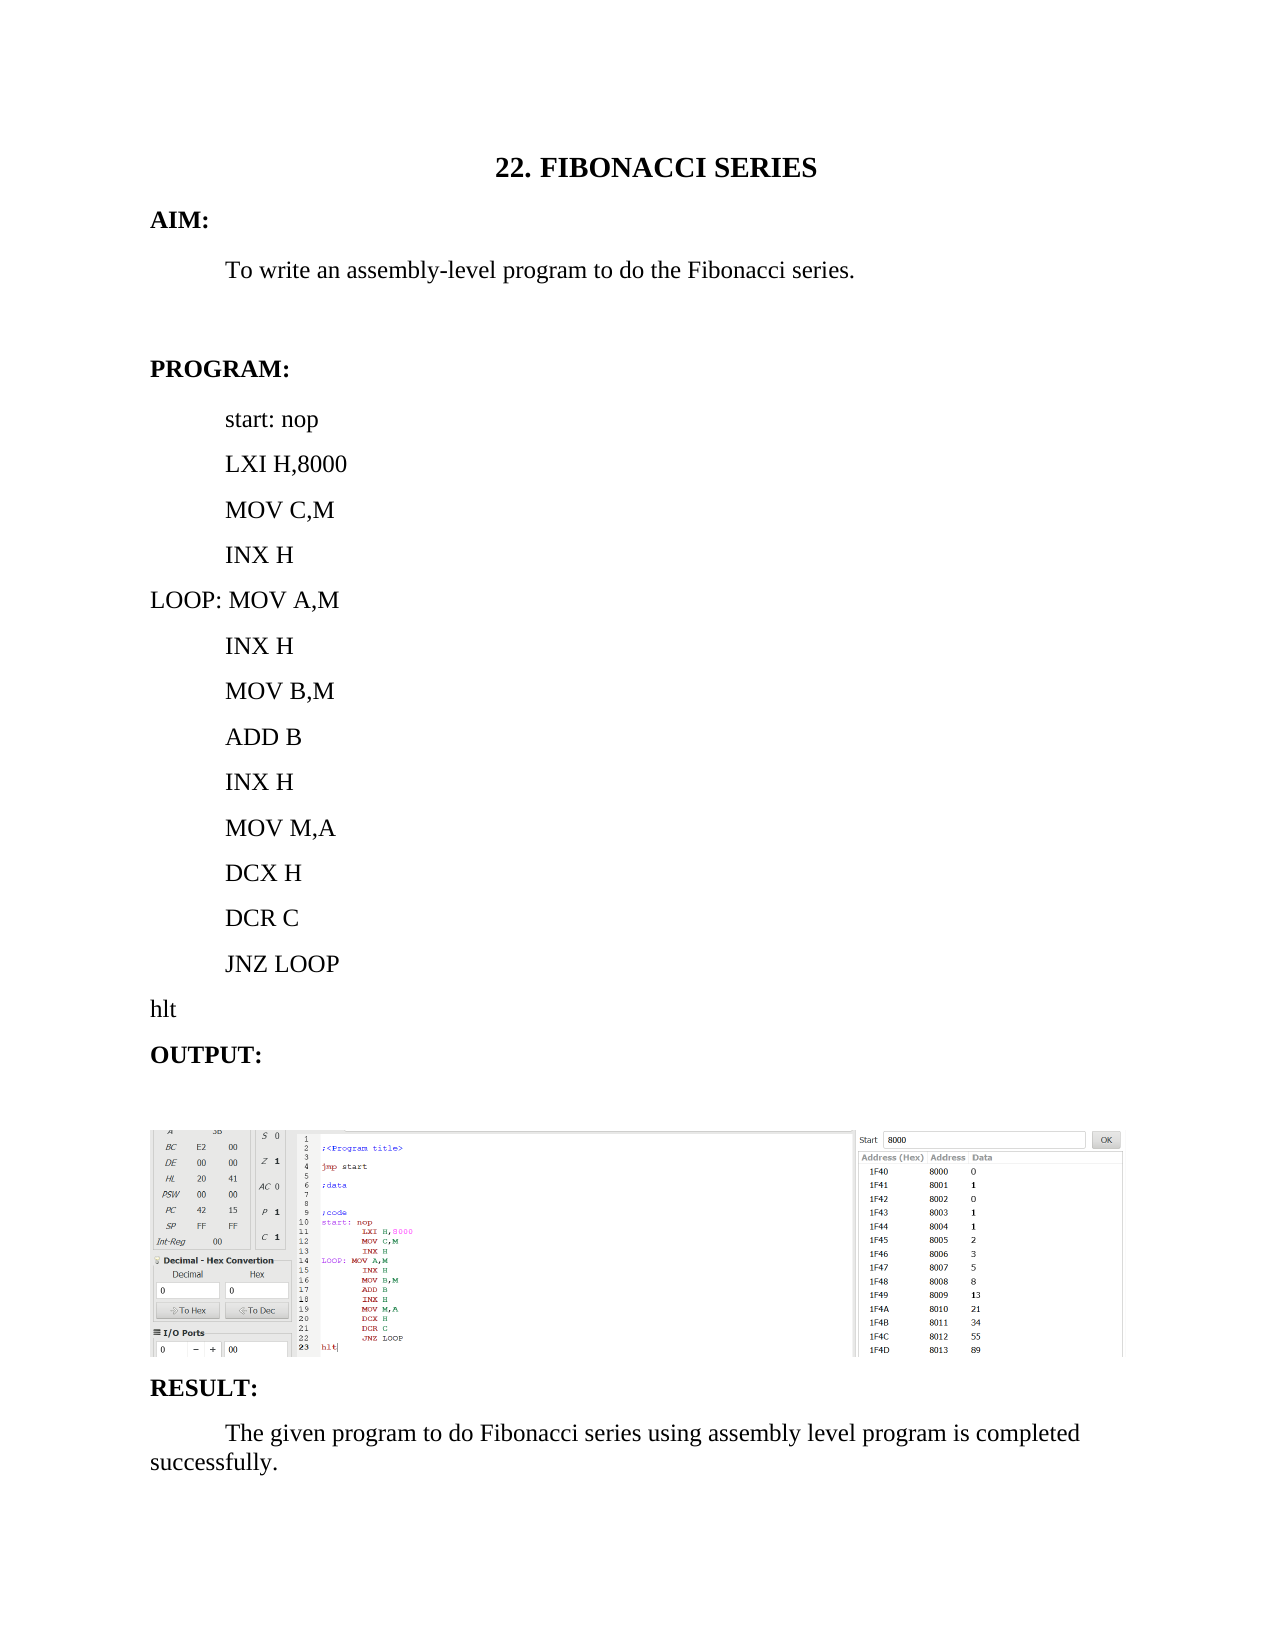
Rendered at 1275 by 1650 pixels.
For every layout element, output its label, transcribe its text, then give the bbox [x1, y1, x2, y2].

text The given program to do Fibonacci series using assembly level program is completed successfully. [150, 1418, 1125, 1476]
text INX H [150, 631, 1125, 660]
text MOV M,A [150, 813, 1125, 841]
text OUTPUT: [150, 1040, 1125, 1068]
text MOV C,M [150, 495, 1125, 523]
text AIM: [150, 205, 1125, 234]
picture [150, 1130, 1125, 1357]
text hlt [150, 994, 1125, 1023]
text LOOP: MOV A,M [150, 586, 1125, 614]
text JNZ LOOP [150, 949, 1125, 978]
text To write an assembly-level program to do the Fibonacci series. [150, 255, 1125, 284]
text PROGRAM: [150, 354, 1125, 383]
text ADD B [150, 722, 1125, 751]
text INX H [150, 767, 1125, 796]
text DCX H [150, 858, 1125, 887]
text DCR C [150, 903, 1125, 932]
list FIBONACCI SERIES [187, 150, 1125, 183]
text LXI H,8000 [150, 449, 1125, 478]
text start: nop [150, 404, 1125, 433]
text RESULT: [150, 1373, 1125, 1402]
text MOV B,M [150, 676, 1125, 705]
text INX H [150, 540, 1125, 569]
